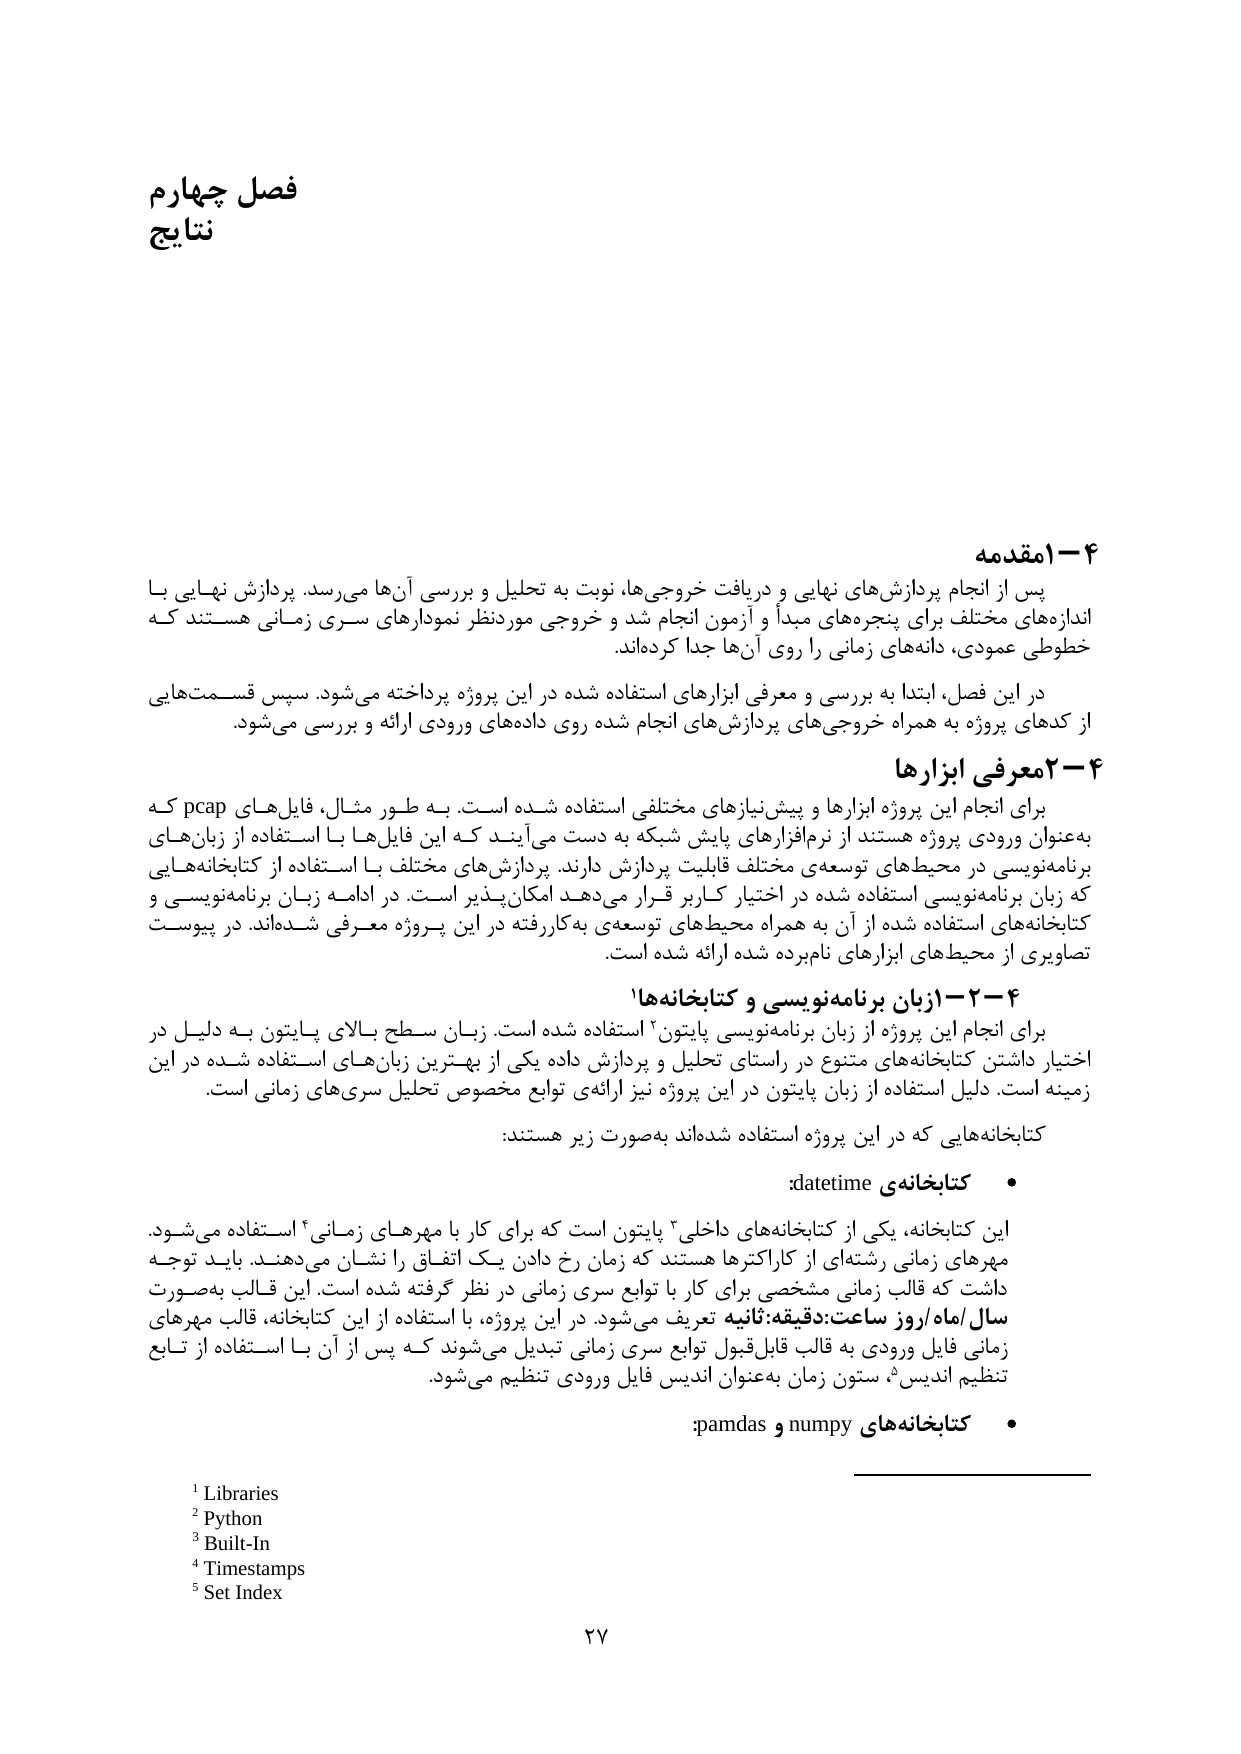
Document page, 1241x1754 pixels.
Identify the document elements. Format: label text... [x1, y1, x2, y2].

list کتابخانه‌های numpy و pamdas: [147, 1411, 1008, 1441]
text در این فصل، ابتدا به بررسی و معرفی ابزارهای استفاده شده در این پروژه پرداخته می‌شود. سپس قسمت‌هایی از کدهای پروژه به همراه خروجی‌های پردازش‌های انجام شده روی داده‌های ورودی ارائه و بررسی می‌شود. [147, 681, 1090, 738]
text برای انجام این پروژه از زبان برنامه‌نویسی پایتون استفاده شده است. زبان سطح بالای پایتون به دلیل در اختیار داشتن کتابخانه‌های متنوع در راستای تحلیل و پردازش داده یکی از بهترین زبان‌های استفاده شده در این زمینه است. دلیل استفاده از زبان پایتون در این پروژه نیز ارائه‌ی توابع مخصوص تحلیل سری‌های زمانی است. [147, 1019, 1090, 1104]
subtitle معرفی ابزارها [147, 756, 1043, 790]
text این کتابخانه‌، یکی از کتابخانه‌های داخلی پایتون است که برای کار با مهرهای زمانی استفاده می‌شود. مهرهای زمانی رشته‌ای از کاراکترها هستند که زمان رخ دادن یک اتفاق را نشان می‌دهند. باید توجه داشت که قالب زمانی مشخصی برای کار با توابع سری زمانی در نظر گرفته شده است. این قالب به‌صورت سال/ماه/روز ساعت:دقیقه:ثانیه تعریف می‌شود. در این پروژه، با استفاده از این کتابخانه، قالب مهرهای زمانی فایل ورودی به قالب قابل‌قبول توابع سری زمانی تبدیل می‌شوند که پس از آن با استفاده از تابع تنظیم اندیس، ستون زمان به‌عنوان اندیس فایل ورودی تنظیم می‌شود. [147, 1219, 1008, 1392]
subtitle فصل چهارم نتایج [147, 175, 1090, 253]
subtitle مقدمه [147, 541, 1043, 574]
text کتابخانه‌هایی که در این پروژه استفاده شده‌اند به‌صورت زیر هستند: [147, 1123, 1090, 1150]
subtitle زبان برنامه‌نویسی و کتابخانه‌ها [147, 987, 978, 1017]
list کتابخانه‌ی datetime: [147, 1169, 1008, 1200]
text پس از انجام پردازش‌های نهایی و دریافت خروجی‌ها، نوبت به تحلیل و بررسی آن‌ها می‌رسد. پردازش نهایی با اندازه‌های مختلف برای پنجره‌های مبدأ و آزمون انجام شد و خروجی موردنظر نمودارهای سری زمانی هستند که خطوطی عمودی، دانه‌های زمانی را روی آن‌ها جدا کرده‌اند. [147, 577, 1090, 663]
text برای انجام این پروژه ابزارها و پیش‌نیازهای مختلفی استفاده شده است. به طور مثال، فایل‌های pcap که به‌عنوان ورودی پروژه هستند از نرم‌افزارهای پایش شبکه به دست می‌آیند که این فایل‌ها با استفاده از زبان‌های برنامه‌نویسی در محیط‌های توسعه‌ی مختلف قابلیت پردازش دارند. پردازش‌های مختلف با استفاده از کتابخانه‌هایی که زبان برنامه‌نویسی استفاده شده در اختیار کاربر قرار می‌دهد امکان‌پذیر است. در ادامه زبان برنامه‌نویسی و کتابخانه‌های استفاده شده از آن به همراه محیط‌های توسعه‌ی به‌کاررفته در این پروژه معرفی شده‌اند. در پیوست تصاویری از محیط‌های ابزارهای نام‌برده شده ارائه شده است. [147, 792, 1090, 969]
